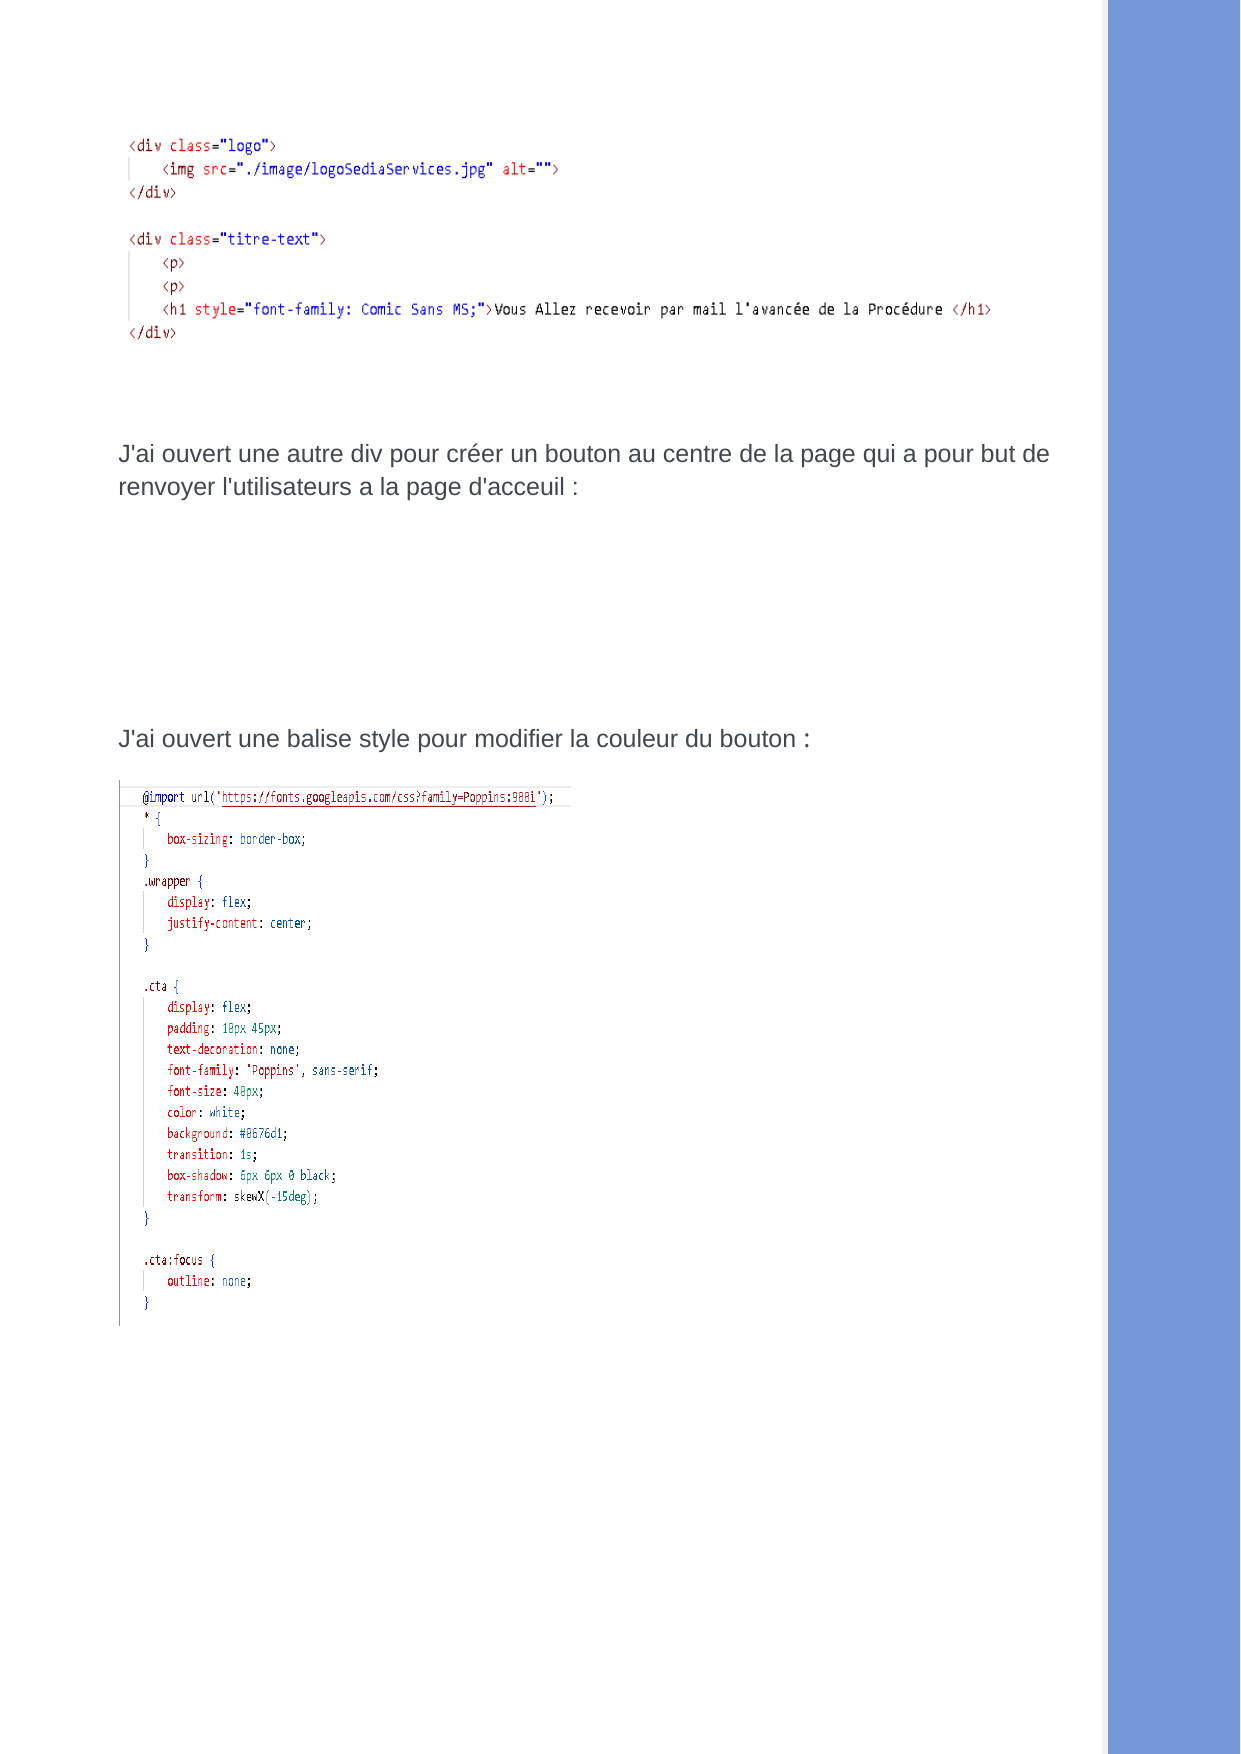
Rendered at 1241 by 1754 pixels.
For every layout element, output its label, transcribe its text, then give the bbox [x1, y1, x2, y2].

text J'ai ouvert une balise style pour modifier la couleur du bouton : [118, 720, 1122, 754]
picture [118, 118, 995, 364]
text J'ai ouvert une autre div pour créer un bouton au centre de la page qui a pour but de renvoyer l'utilisateurs a la page d'acceuil : [118, 439, 1122, 500]
picture [118, 780, 572, 1326]
